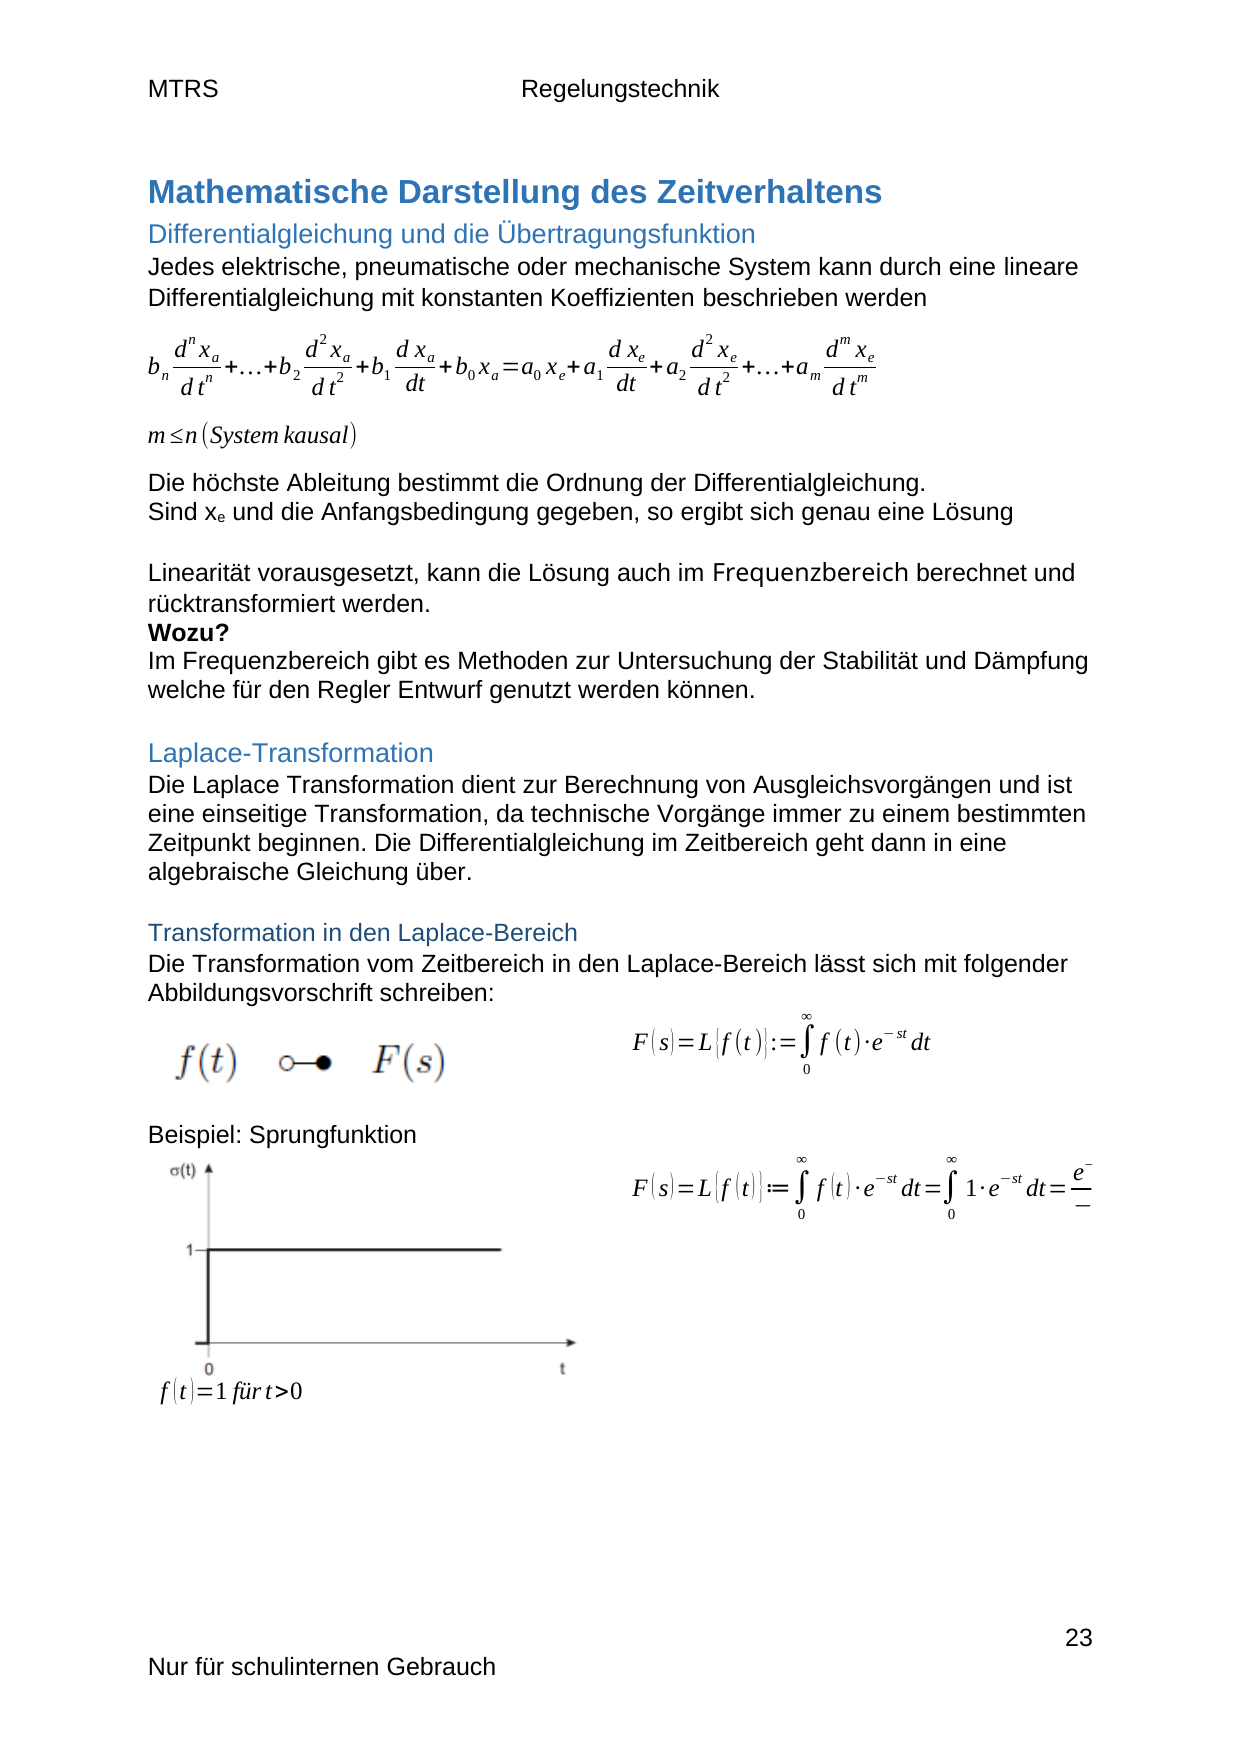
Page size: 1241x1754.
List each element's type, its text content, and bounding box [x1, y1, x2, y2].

subtitle Differentialgleichung und die Übertragungsfunktion [148, 218, 1093, 249]
text Beispiel: Sprungfunktion [148, 1120, 1093, 1149]
table_header [148, 1007, 470, 1092]
text Sind xe und die Anfangsbedingung gegeben, so ergibt sich genau eine Lösung [148, 497, 1093, 526]
table_header [470, 1007, 1093, 1092]
subtitle Mathematische Darstellung des Zeitverhaltens [148, 173, 1093, 211]
subtitle Laplace-Transformation [148, 737, 1093, 768]
text Die Transformation vom Zeitbereich in den Laplace-Bereich lässt sich mit folgender Abbildungsvorschrift schreiben: [148, 949, 1093, 1007]
table_header [148, 1149, 619, 1406]
picture [158, 1026, 459, 1092]
subtitle Transformation in den Laplace-Bereich [148, 918, 1093, 947]
text Die Laplace Transformation dient zur Berechnung von Ausgleichsvorgängen und ist eine einseitige Transformation, da technische Vorgänge immer zu einem bestimmten Zeitpunkt beginnen. Die Differentialgleichung im Zeitbereich geht dann in eine algebraische Gleichung über. [148, 770, 1093, 885]
text Wozu? [148, 617, 1093, 646]
text Die höchste Ableitung bestimmt die Ordnung der Differentialgleichung. [148, 468, 1093, 497]
table_header [620, 1149, 1092, 1406]
text Linearität vorausgesetzt, kann die Lösung auch im Frequenzbereich berechnet und rücktransformiert werden. [148, 555, 1093, 617]
picture [158, 1149, 583, 1376]
text Im Frequenzbereich gibt es Methoden zur Untersuchung der Stabilität und Dämpfung welche für den Regler Entwurf genutzt werden können. [148, 646, 1093, 704]
text Jedes elektrische, pneumatische oder mechanische System kann durch eine lineare Differentialgleichung mit konstanten Koeffizienten beschrieben werden [148, 252, 1093, 312]
